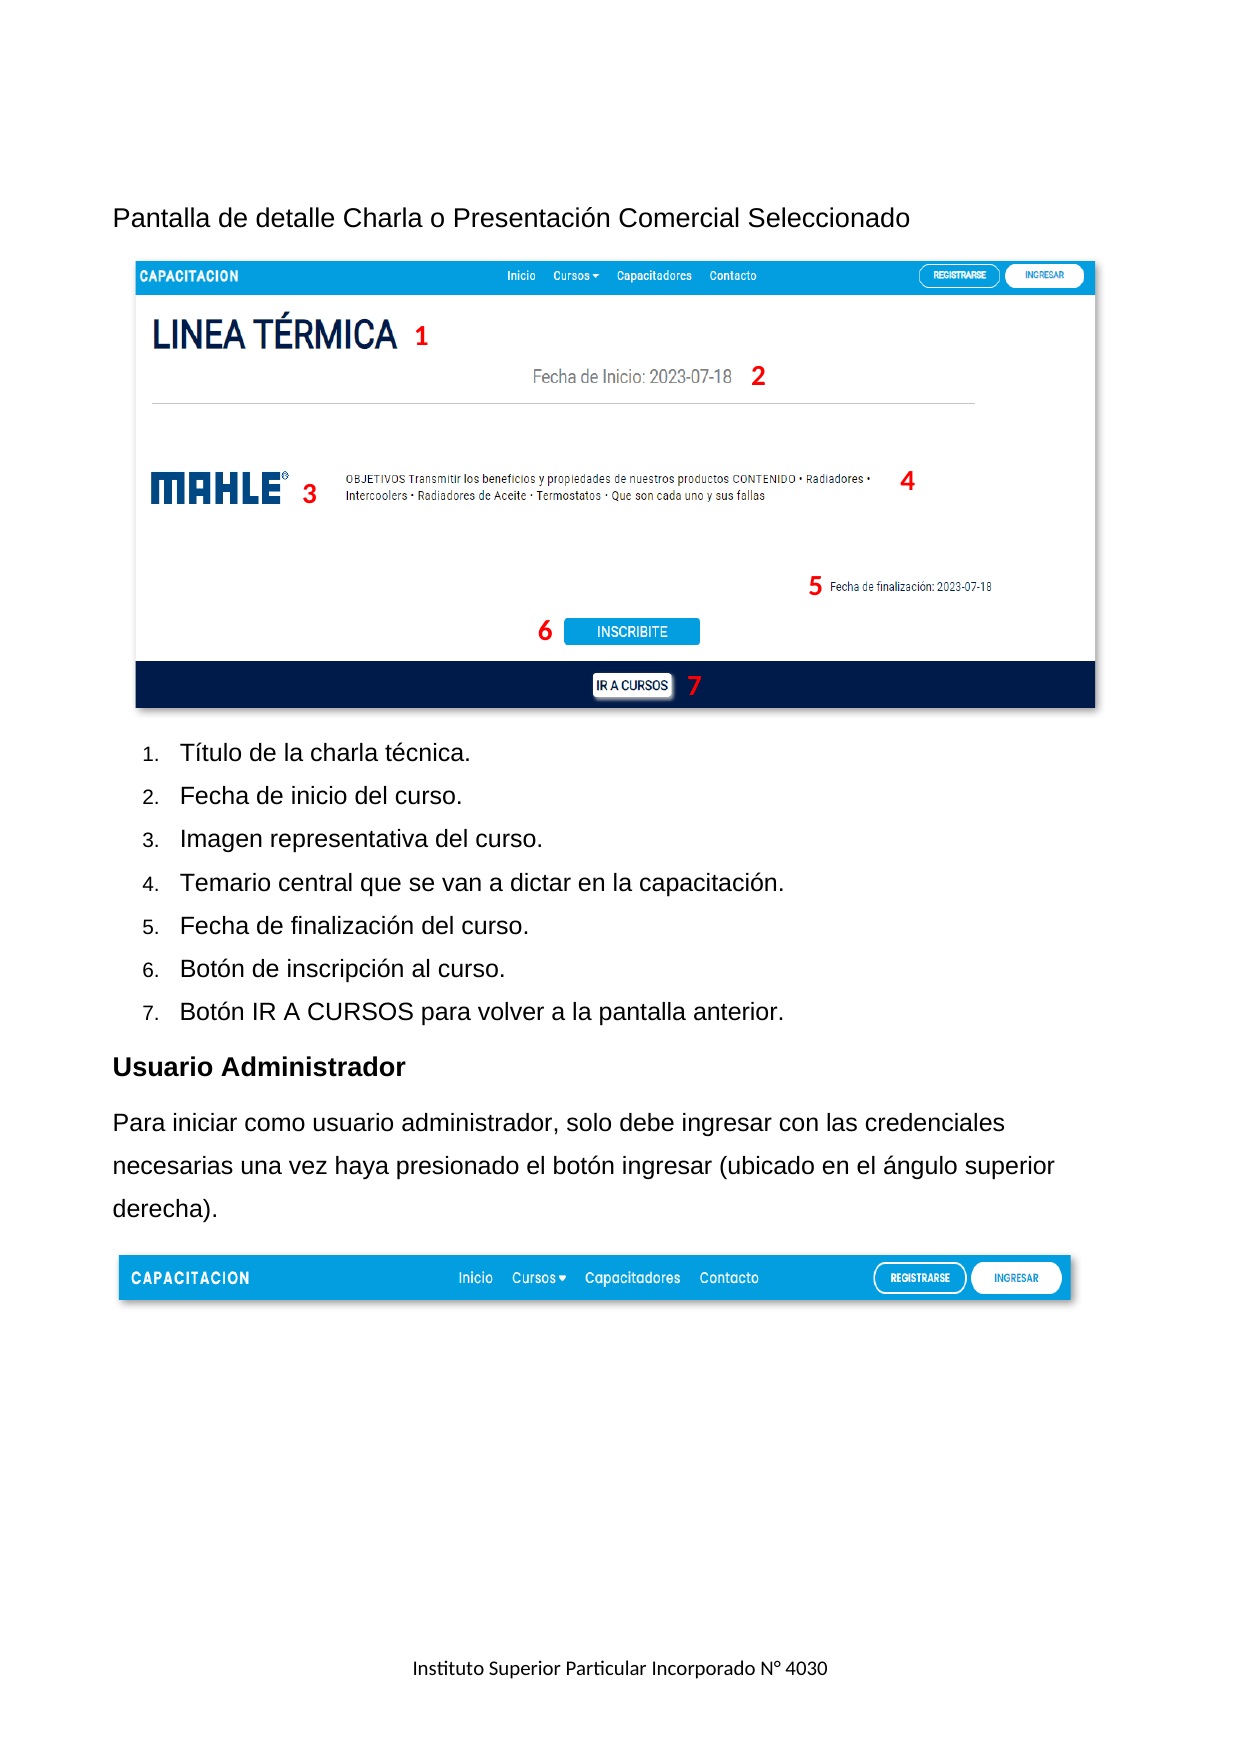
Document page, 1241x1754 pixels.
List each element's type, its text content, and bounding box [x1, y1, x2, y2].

picture [972, 1263, 1061, 1293]
list Botón IR A CURSOS para volver a la pantalla anterior. [142, 997, 1128, 1026]
picture [192, 1272, 197, 1283]
list Botón de inscripción al curso. [142, 954, 1128, 982]
list Título de la charla técnica. [142, 738, 1128, 767]
picture [155, 1272, 159, 1283]
picture [186, 271, 196, 281]
picture [167, 271, 173, 281]
picture [892, 1274, 898, 1281]
picture [197, 271, 204, 281]
picture [962, 272, 983, 278]
list Temario central que se van a dictar en la capacitación. [142, 867, 1128, 896]
picture [601, 1275, 606, 1286]
picture [948, 272, 959, 278]
picture [159, 271, 165, 280]
subtitle Usuario Administrador [112, 1051, 1128, 1082]
picture [207, 271, 213, 281]
picture [175, 1272, 180, 1281]
text Para iniciar como usuario administrador, solo debe ingresar con las credenciales necesarias una vez haya presionado el botón ingresar (ubicado en el ángulo superior derecha). [112, 1108, 1128, 1223]
list Fecha de inicio del curso. [142, 781, 1128, 810]
picture [135, 296, 1096, 708]
picture [1006, 265, 1083, 287]
picture [166, 1273, 171, 1281]
picture [241, 1272, 248, 1283]
list Fecha de finalización del curso. [142, 911, 1128, 939]
subtitle Pantalla de detalle Charla o Presentación Comercial Seleccionado [112, 202, 1128, 233]
list Imagen representativa del curso. [142, 824, 1128, 853]
picture [231, 271, 237, 281]
picture [145, 1272, 150, 1281]
picture [151, 272, 156, 280]
